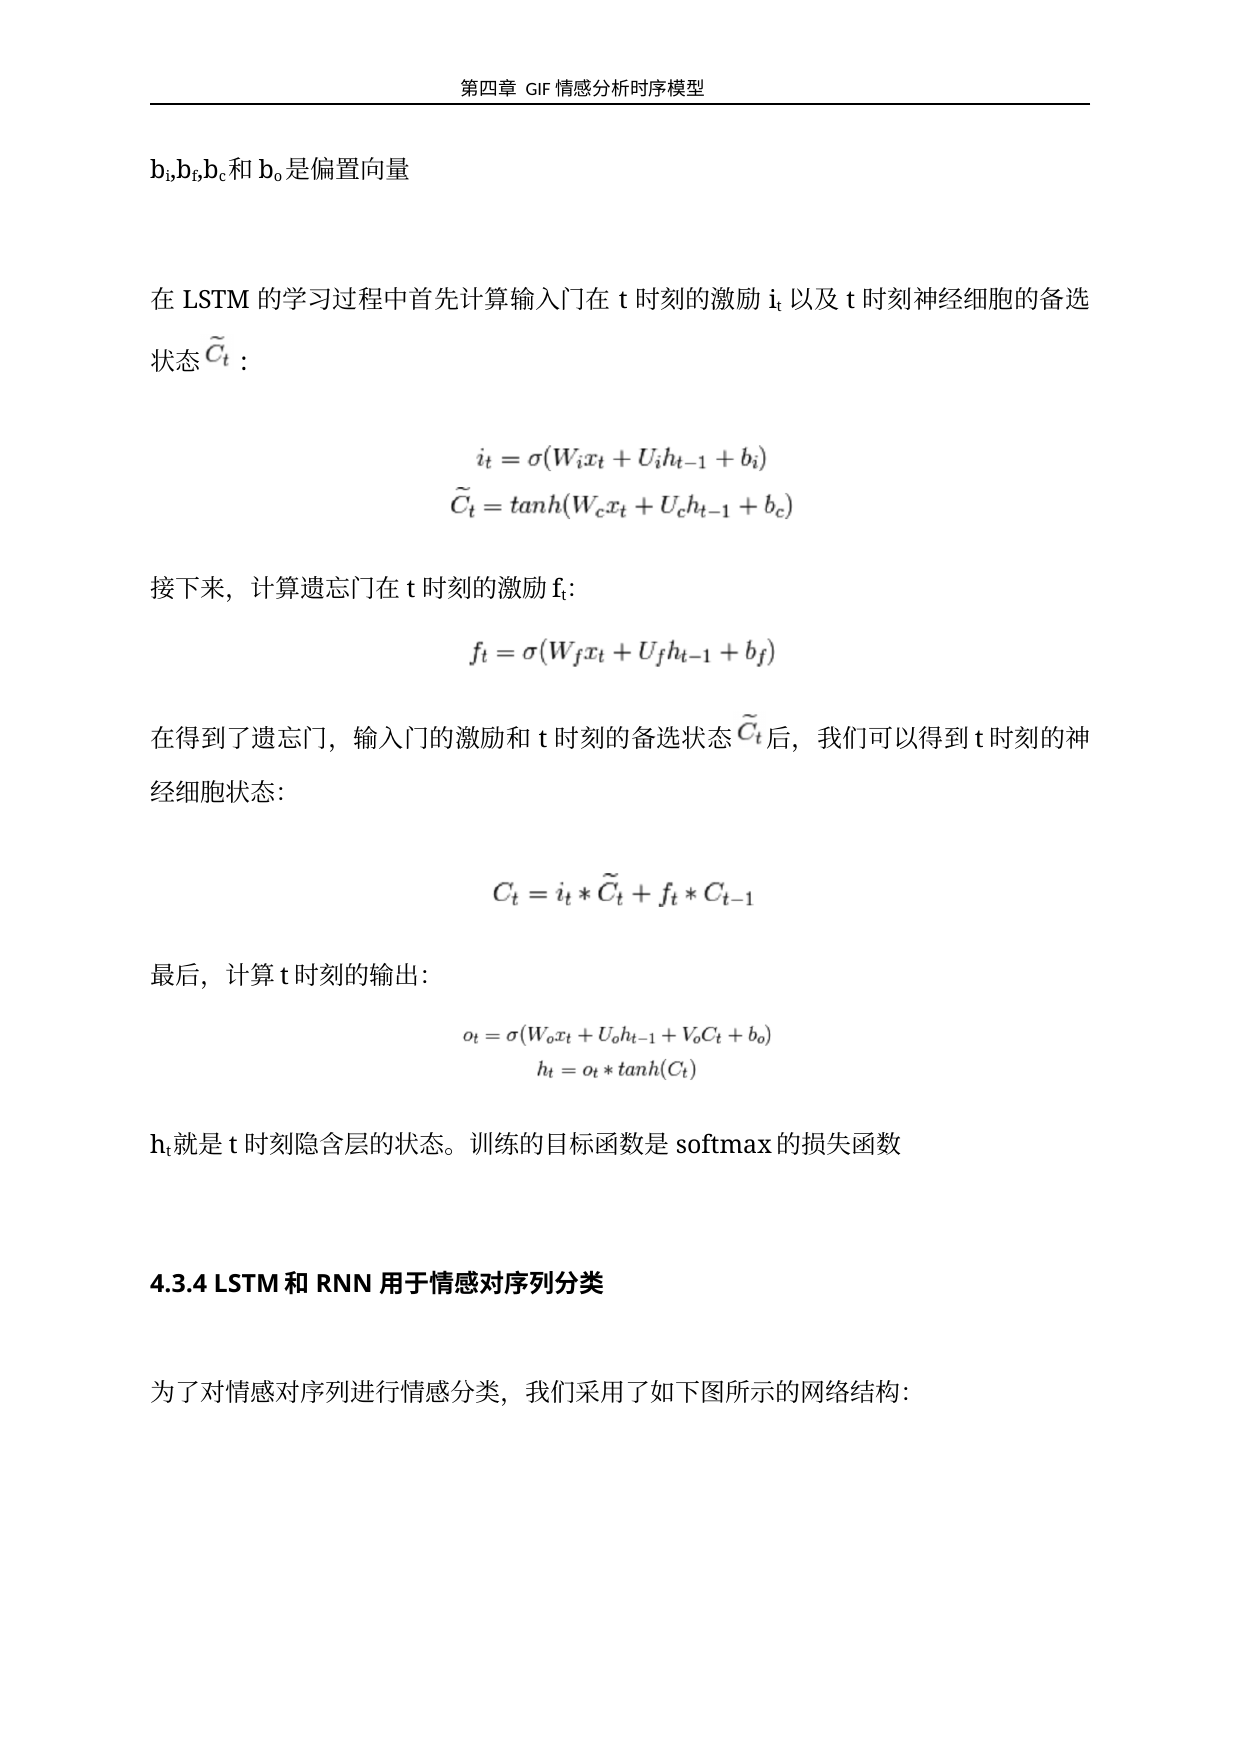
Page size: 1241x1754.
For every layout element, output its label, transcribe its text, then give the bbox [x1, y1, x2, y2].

text ht就是t 时刻隐含层的状态。训练的目标函数是 softmax的损失函数 [150, 1125, 1090, 1161]
picture [456, 1022, 784, 1083]
text 最后，计算t时刻的输出： [150, 956, 1090, 992]
picture [732, 711, 767, 748]
text bi,bf,bc和bo是偏置向量 [150, 150, 1090, 186]
text 接下来，计算遗忘门在 t 时刻的激励ft： [150, 568, 1090, 604]
text 4.3.4 LSTM和 RNN 用于情感对序列分类 [150, 1264, 1090, 1300]
text 在得到了遗忘门，输入门的激励和 t 时刻的备选状态后，我们可以得到t时刻的神经细胞状态： [150, 711, 1090, 808]
text 在 LSTM 的学习过程中首先计算输入门在 t 时刻的激励 it 以及 t 时刻神经细胞的备选状态 : [150, 280, 1090, 377]
text 为了对情感对序列进行情感分类，我们采用了如下图所示的网络结构： [150, 1373, 1090, 1409]
picture [475, 868, 765, 914]
picture [442, 437, 799, 527]
picture [463, 635, 777, 670]
picture [200, 334, 234, 370]
